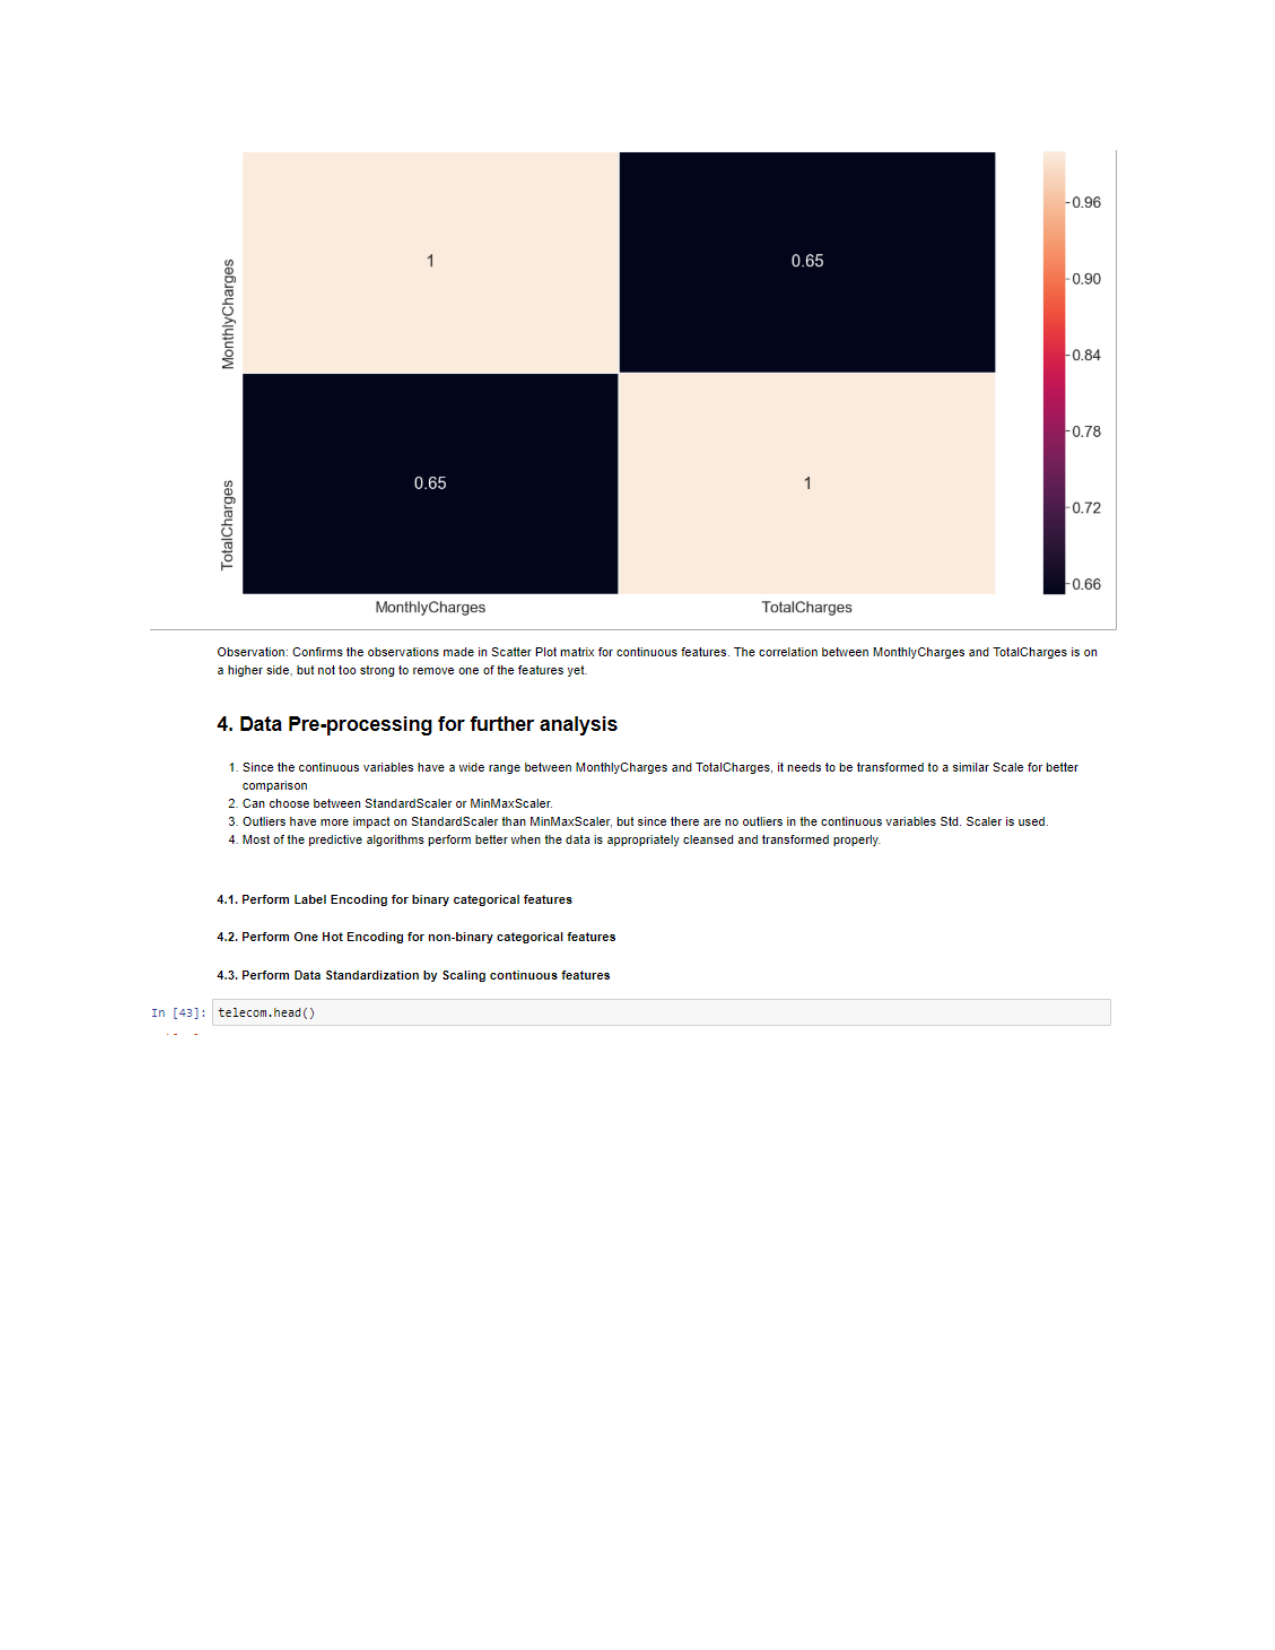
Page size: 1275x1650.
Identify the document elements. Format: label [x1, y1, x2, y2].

picture [150, 150, 1125, 1035]
